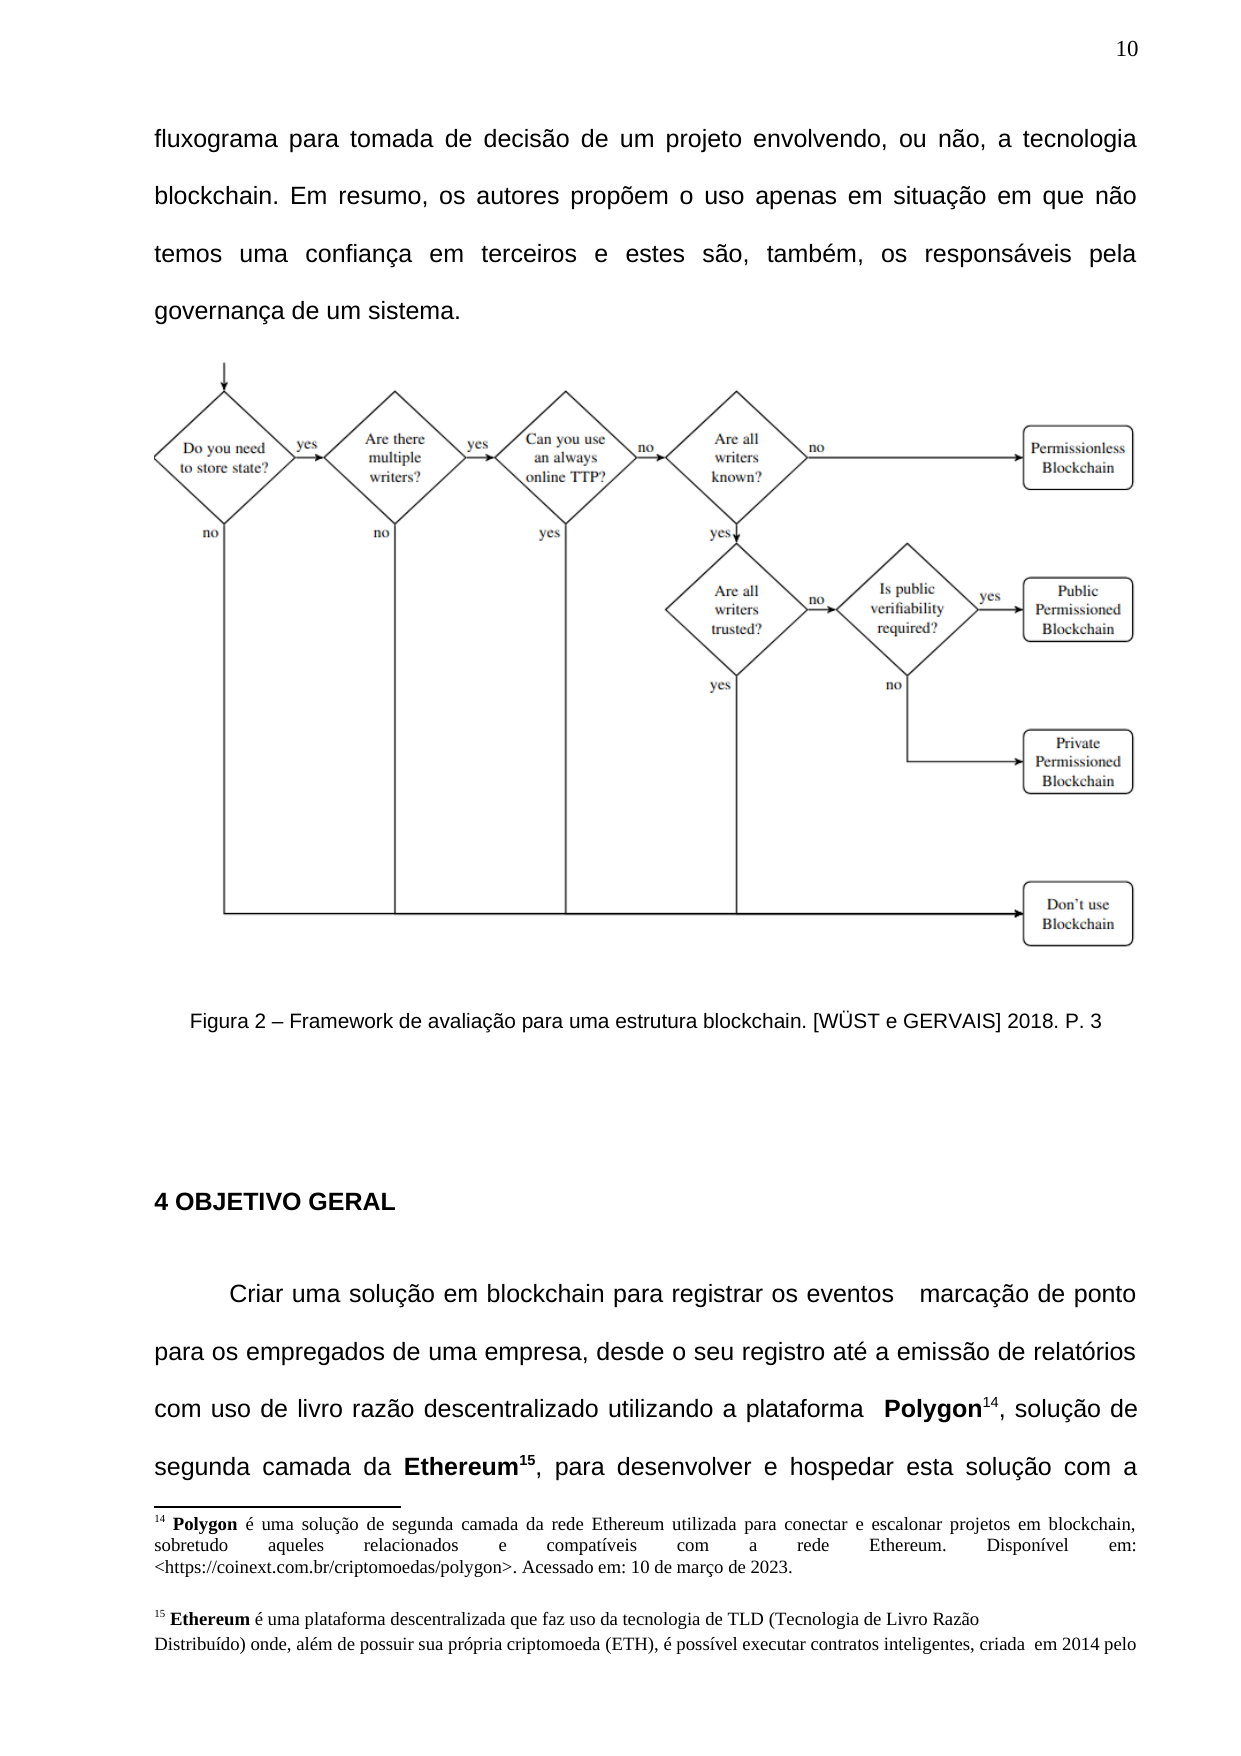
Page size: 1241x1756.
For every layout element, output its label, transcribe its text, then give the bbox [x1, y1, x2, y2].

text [154, 124, 1138, 325]
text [154, 1279, 1138, 1480]
picture [154, 353, 1139, 951]
subtitle 4 OBJETIVO GERAL [154, 1187, 1138, 1216]
text Figura 2 – Framework de avaliação para uma estrutura blockchain. [WÜST e GERVAIS] 2018. P. 3 [154, 951, 1138, 1033]
